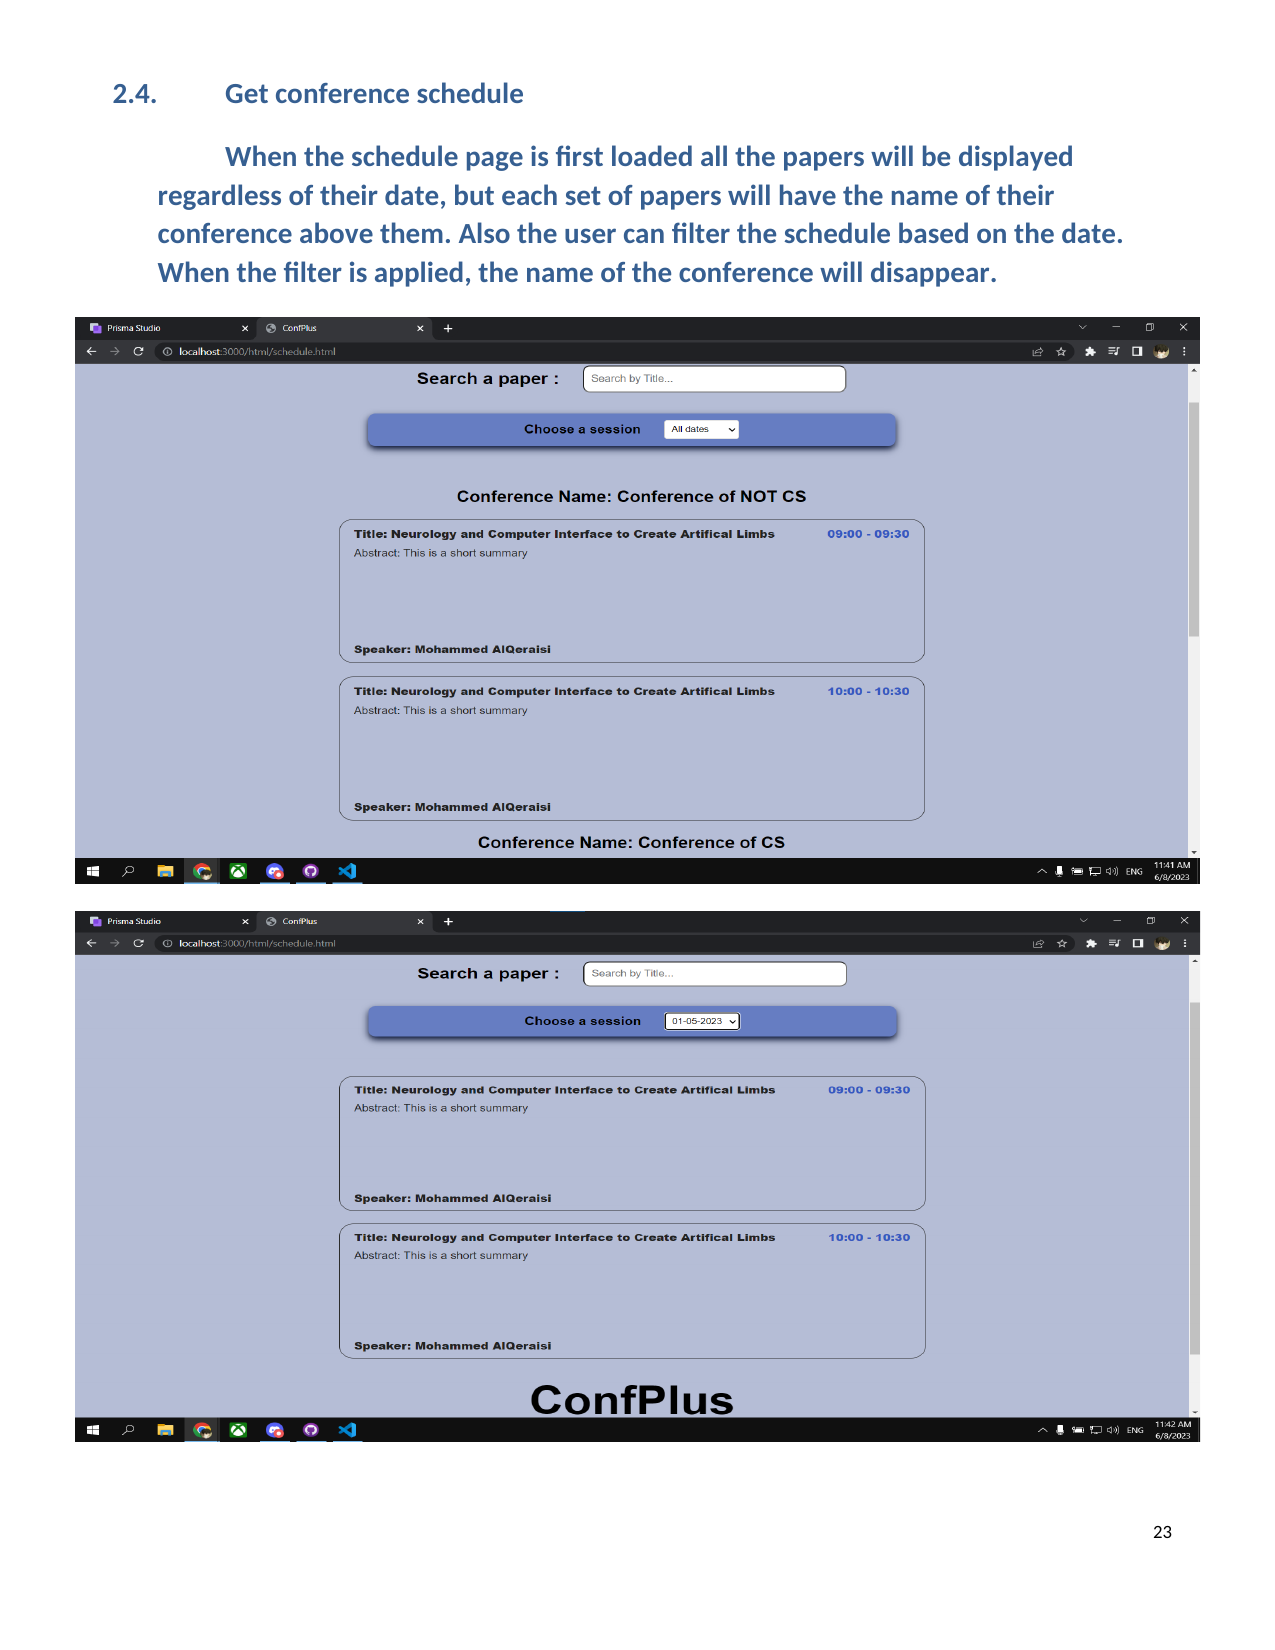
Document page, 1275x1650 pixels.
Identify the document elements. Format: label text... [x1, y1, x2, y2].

subtitle Get conference schedule [112, 75, 1200, 111]
picture [75, 911, 1200, 1442]
picture [75, 317, 1200, 884]
subtitle When the schedule page is first loaded all the papers will be displayed regardless of their date, but each set of papers will have the name of their conference above them. Also the user can filter the schedule based on the date. When the filter is applied, the name of the conference will disappear. [157, 138, 1173, 289]
